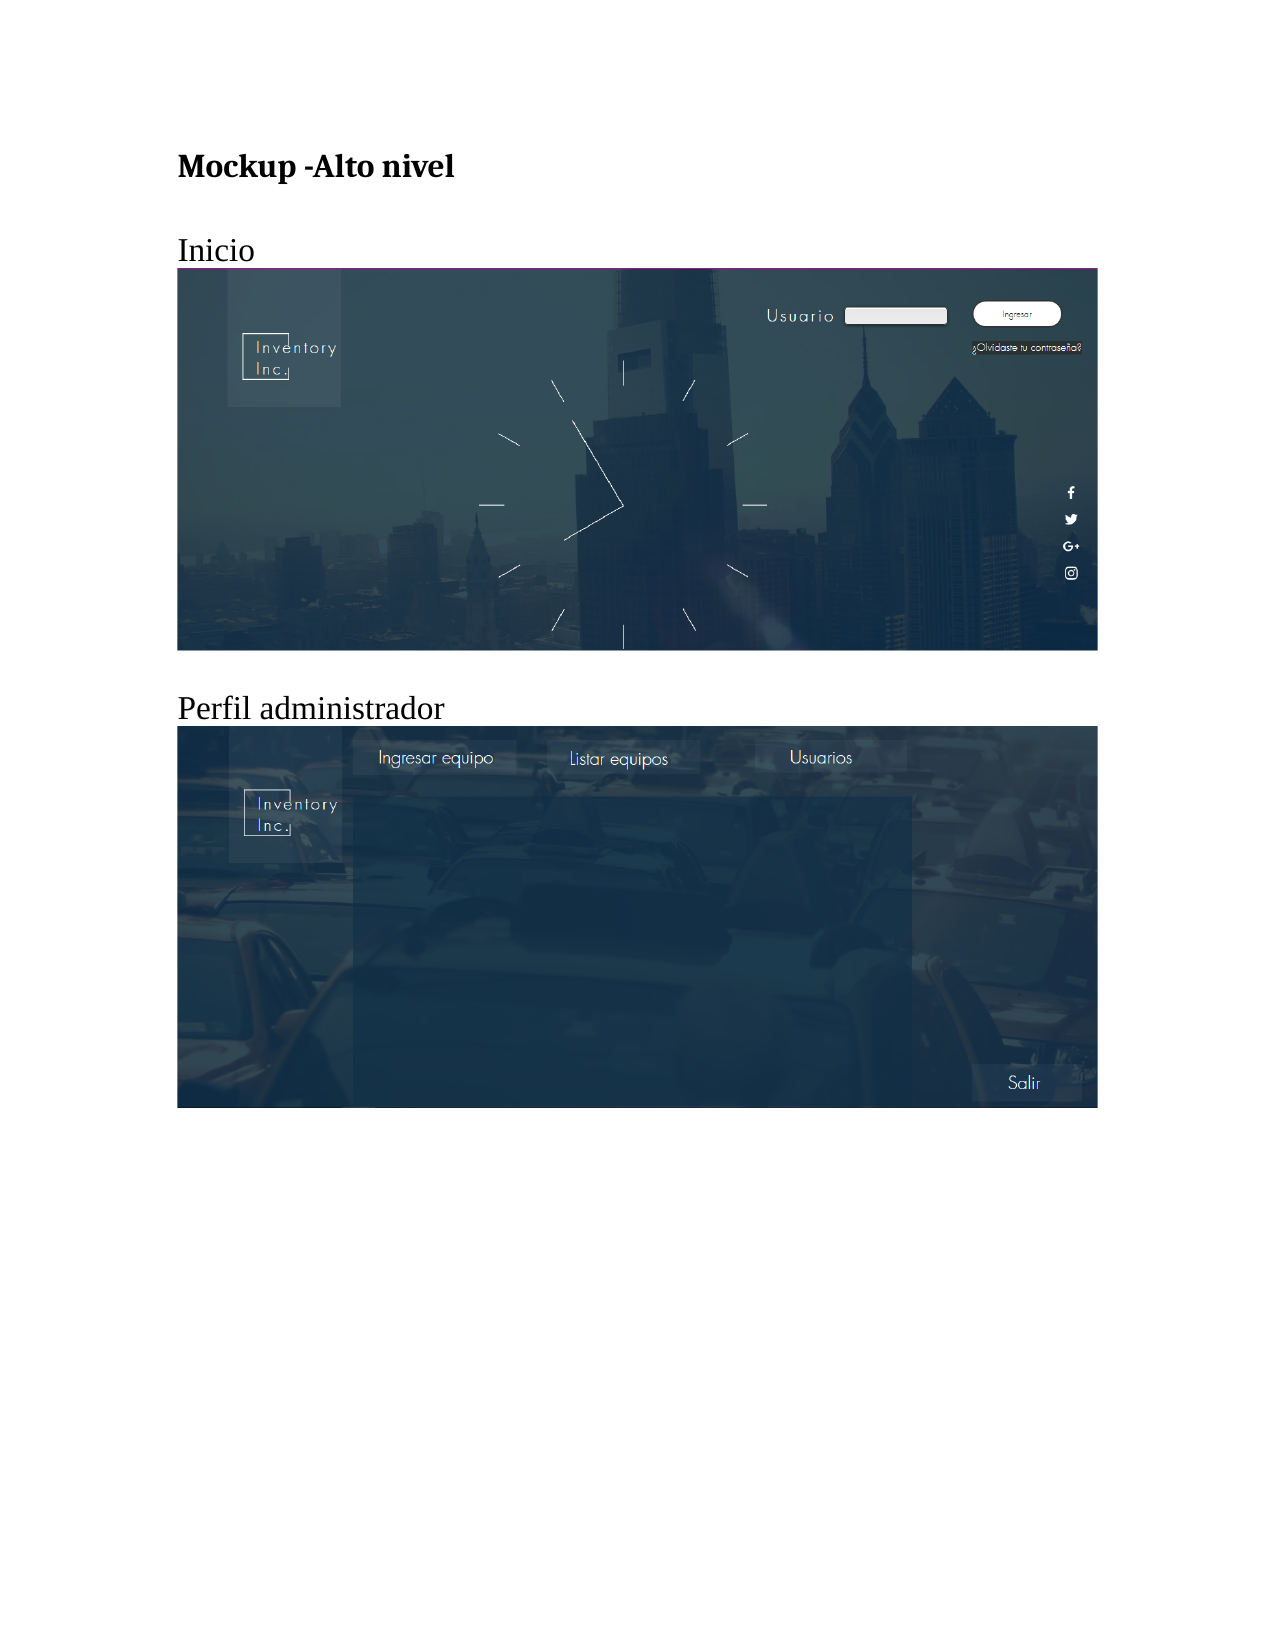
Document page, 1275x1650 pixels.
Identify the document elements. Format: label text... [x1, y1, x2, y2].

picture [177, 726, 1098, 1108]
subtitle Mockup -Alto nivel [177, 148, 1098, 186]
picture [177, 268, 1098, 651]
text Inicio [177, 231, 1098, 268]
text Perfil administrador [177, 688, 1098, 726]
